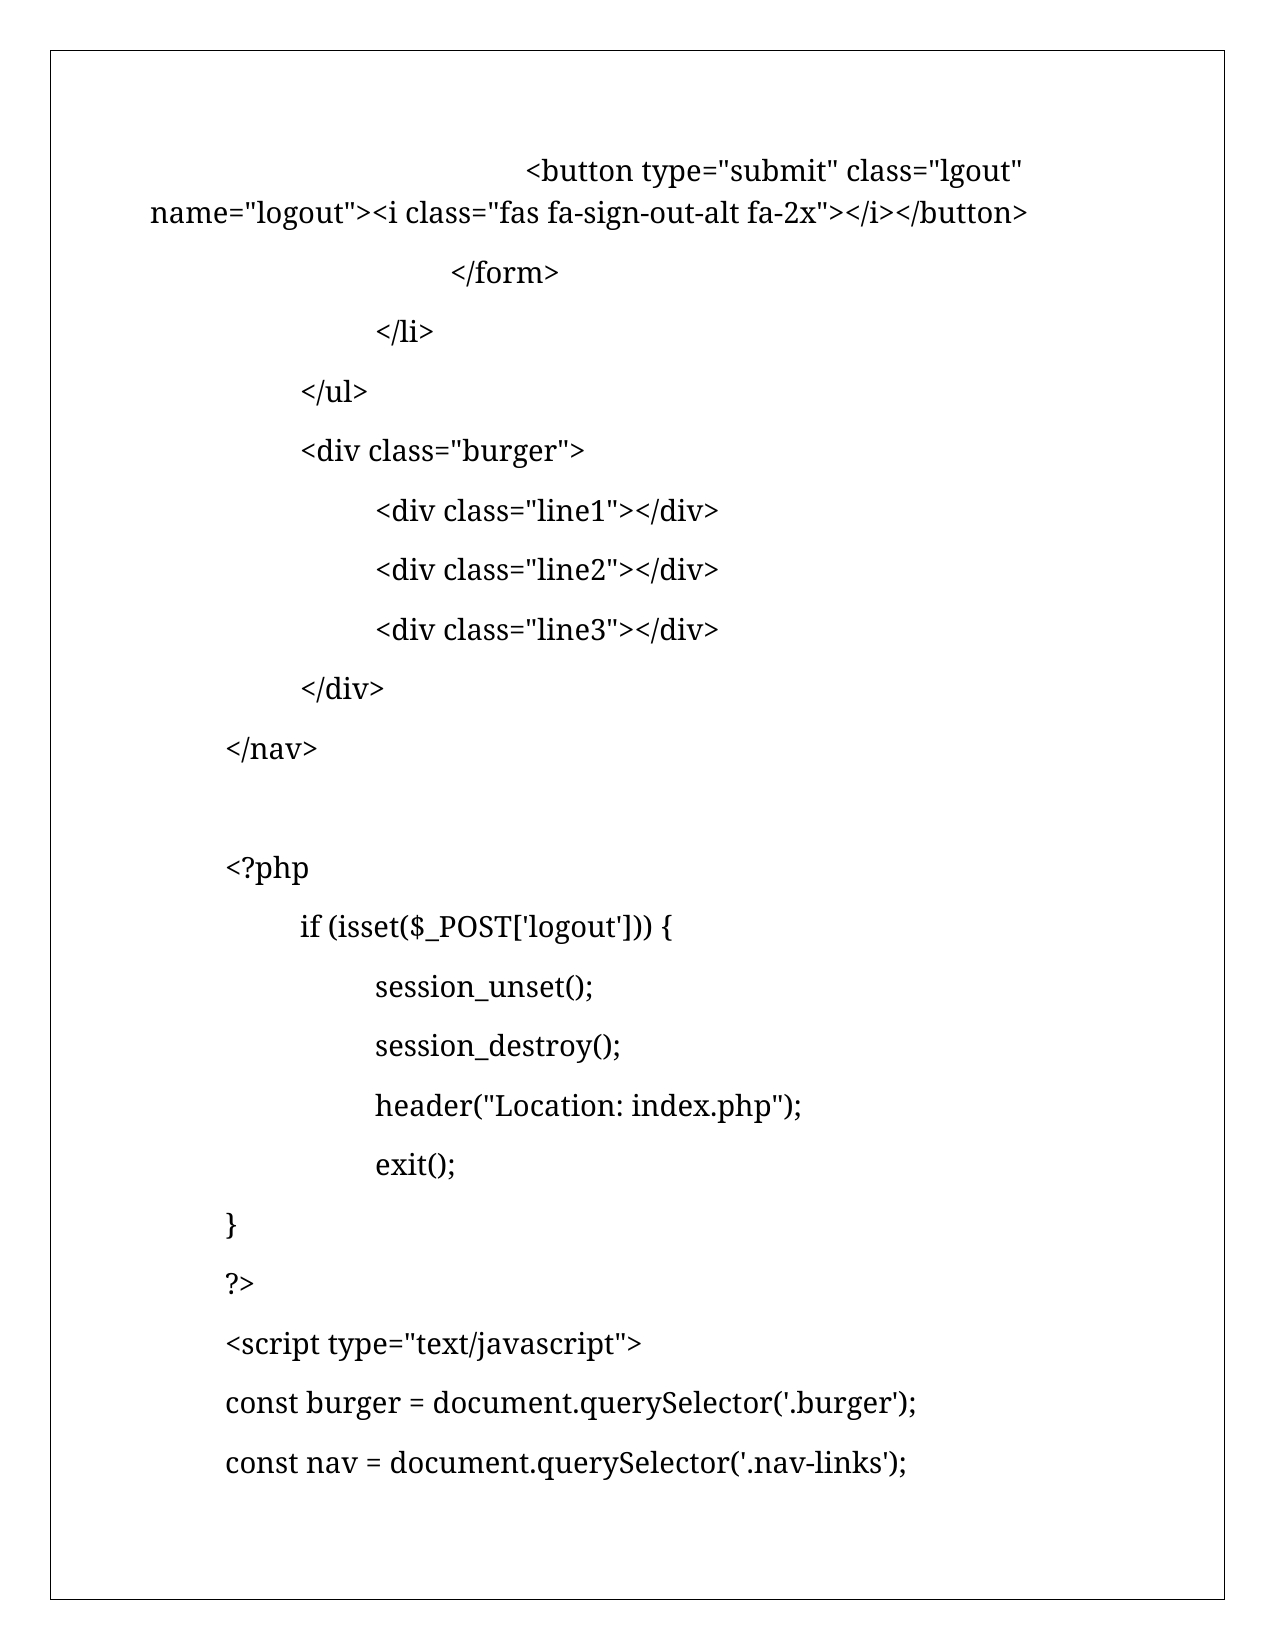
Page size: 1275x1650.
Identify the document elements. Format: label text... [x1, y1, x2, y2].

text <div class="line1"></div> [150, 490, 1125, 530]
text <script type="text/javascript"> [150, 1323, 1125, 1363]
text <div class="line3"></div> [150, 609, 1125, 649]
text <div class="line2"></div> [150, 550, 1125, 589]
text <button type="submit" class="lgout" name="logout"><i class="fas fa-sign-out-alt fa-2x"></i></button> [150, 150, 1125, 232]
text ?> [150, 1263, 1125, 1303]
text <?php [150, 847, 1125, 887]
text </form> [150, 252, 1125, 292]
text const burger = document.querySelector('.burger'); [150, 1382, 1125, 1422]
text session_unset(); [150, 966, 1125, 1006]
text exit(); [150, 1144, 1125, 1184]
text </li> [150, 312, 1125, 351]
text </nav> [150, 728, 1125, 768]
text </div> [150, 669, 1125, 708]
text } [150, 1204, 1125, 1244]
text session_destroy(); [150, 1026, 1125, 1065]
text </ul> [150, 371, 1125, 411]
text <div class="burger"> [150, 431, 1125, 470]
text const nav = document.querySelector('.nav-links'); [150, 1442, 1125, 1482]
text header("Location: index.php"); [150, 1085, 1125, 1125]
text if (isset($_POST['logout'])) { [150, 907, 1125, 946]
